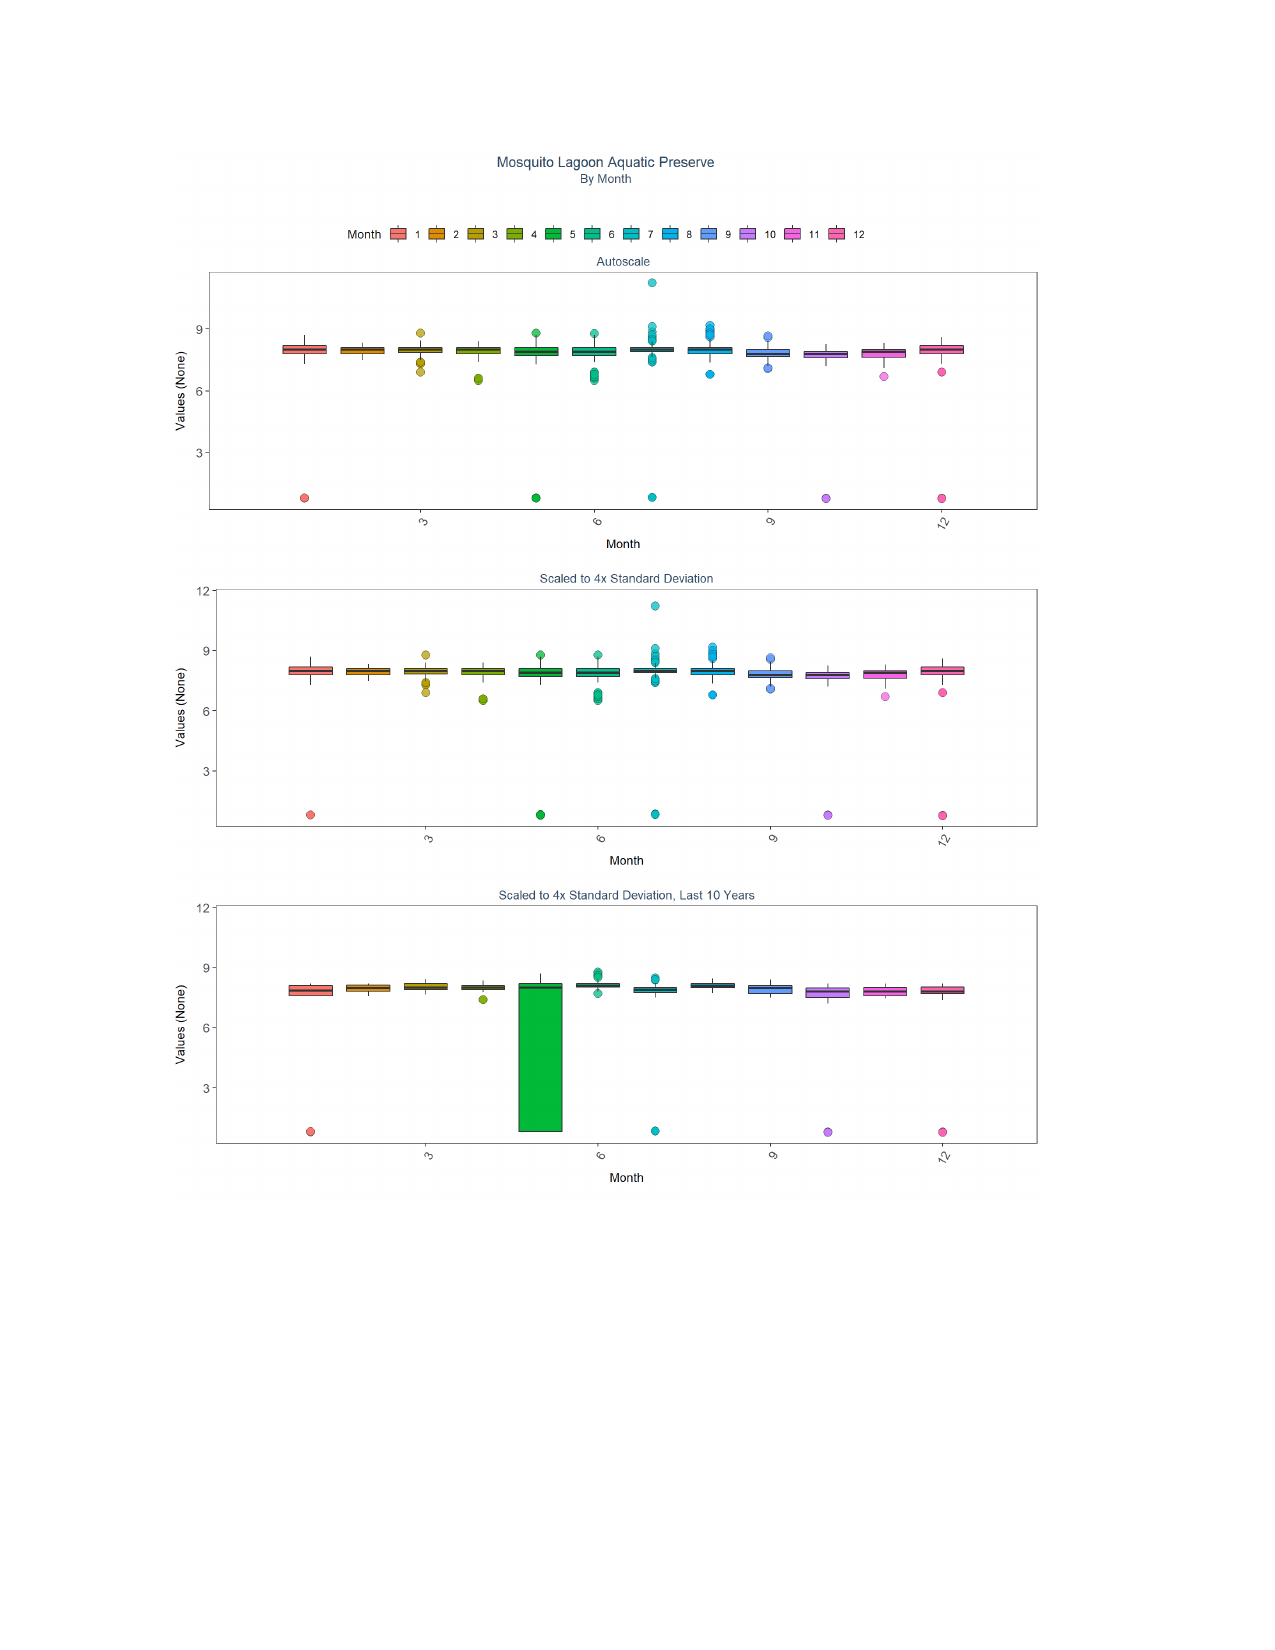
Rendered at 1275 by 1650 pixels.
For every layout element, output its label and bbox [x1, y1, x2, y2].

picture [168, 150, 1044, 1200]
